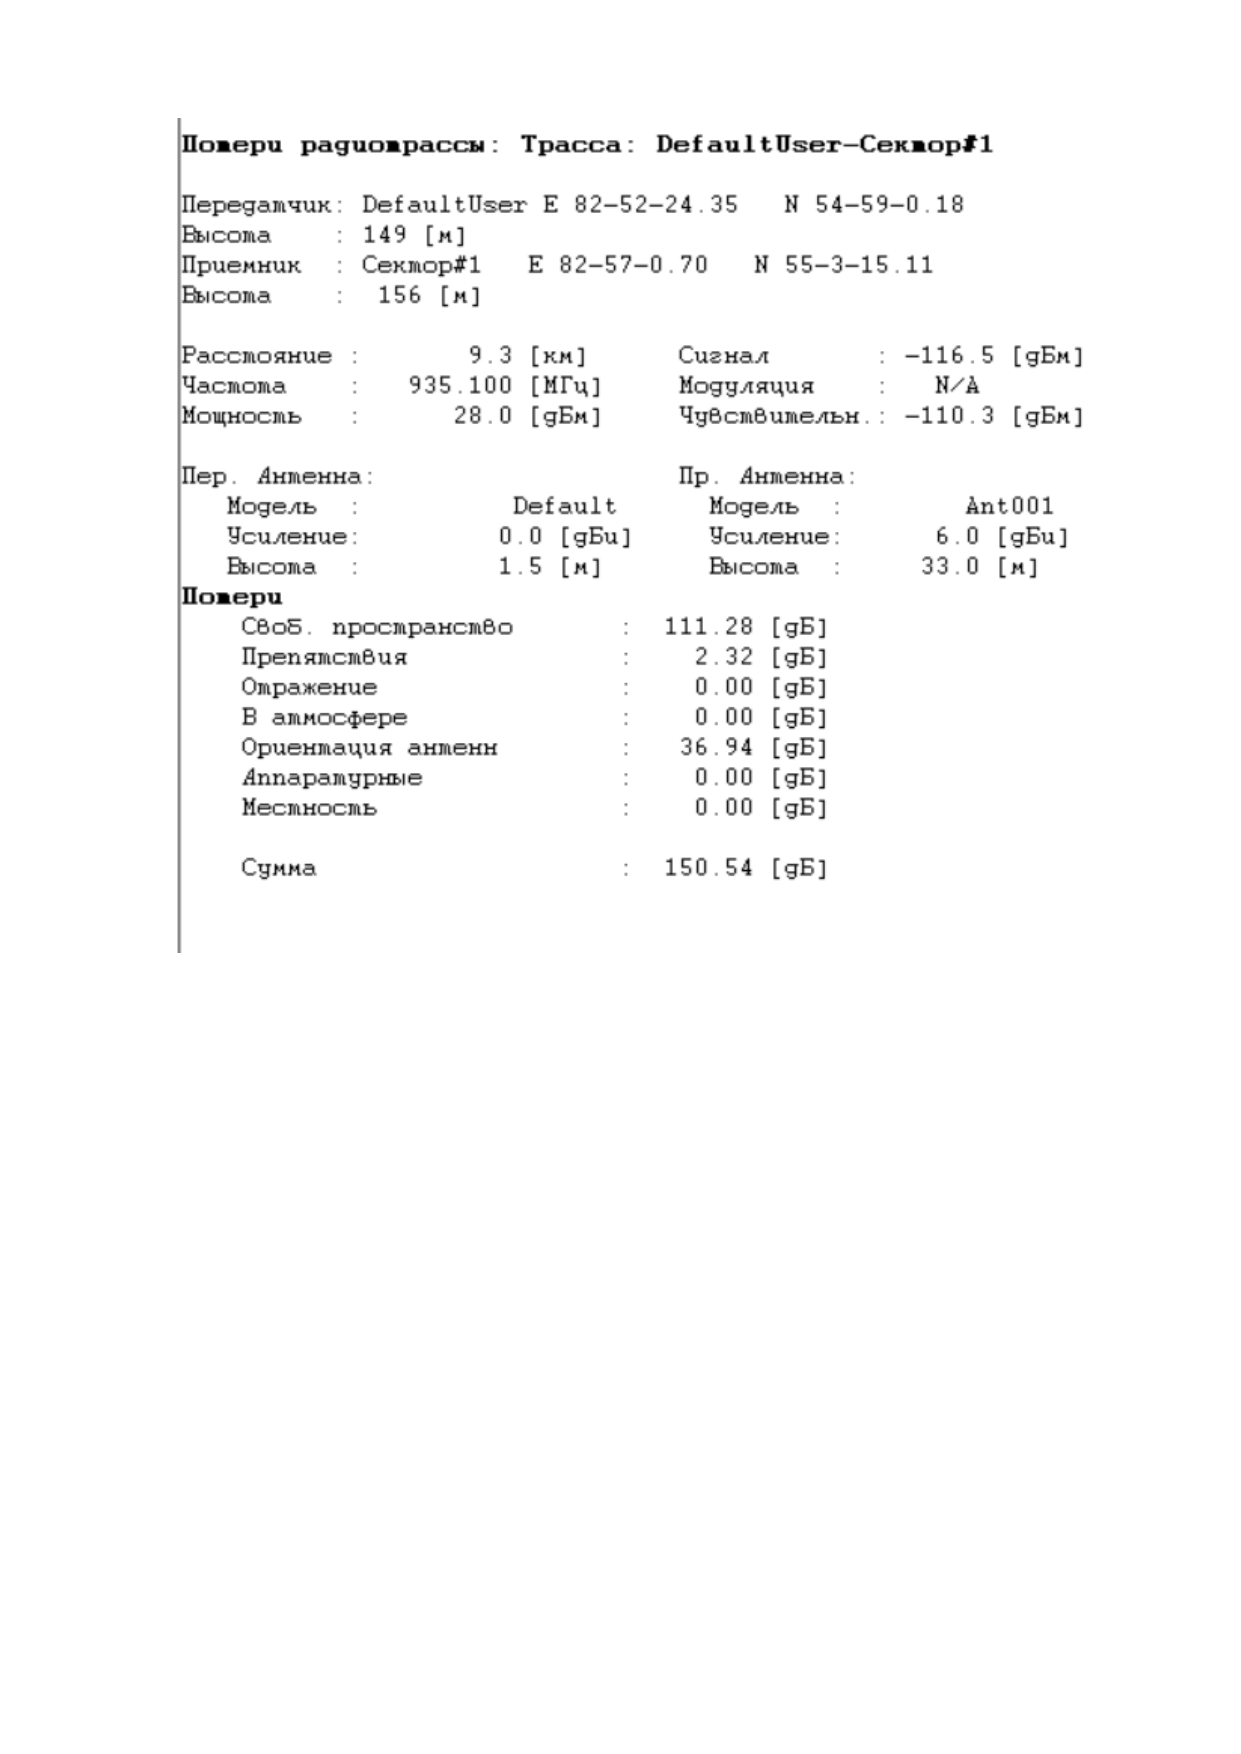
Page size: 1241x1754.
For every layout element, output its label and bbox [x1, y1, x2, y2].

picture [177, 118, 1152, 953]
